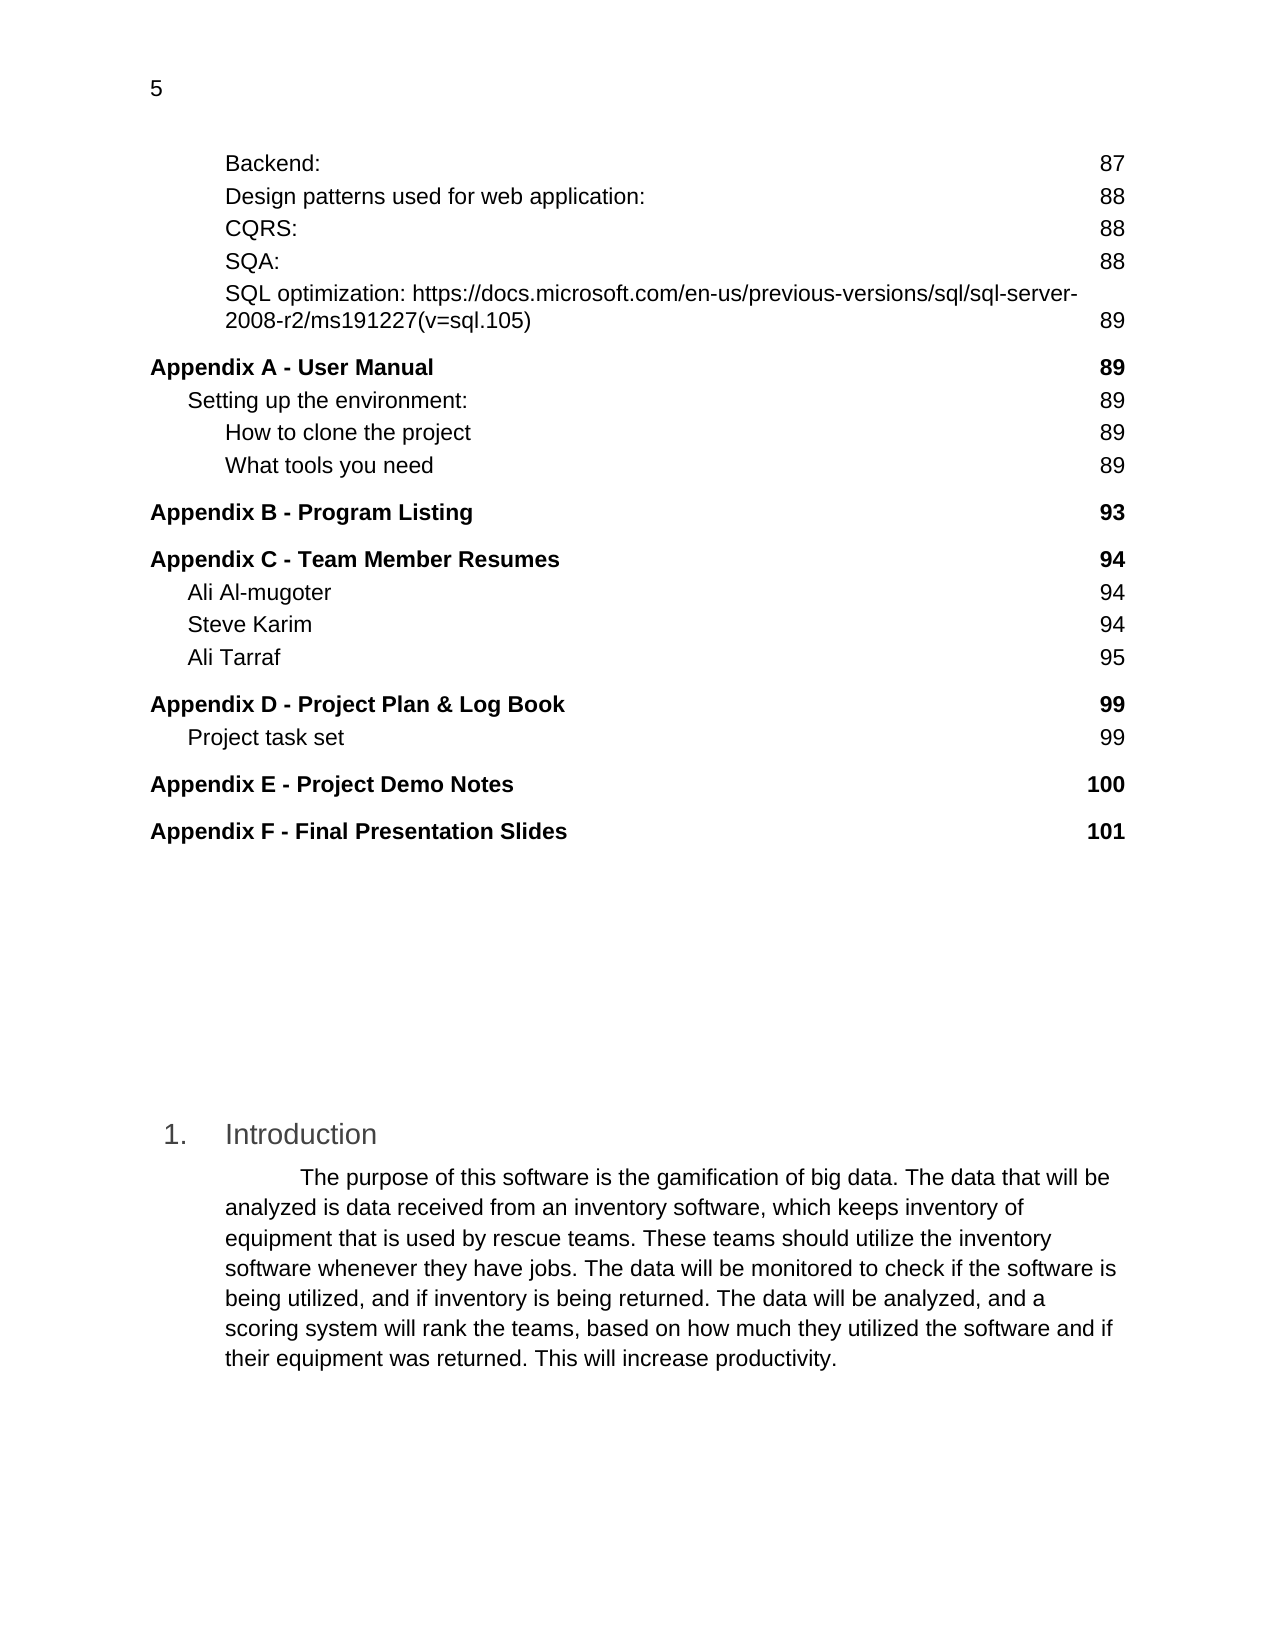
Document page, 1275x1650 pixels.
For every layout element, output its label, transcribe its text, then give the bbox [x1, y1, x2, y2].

text The purpose of this software is the gamification of big data. The data that will be analyzed is data received from an inventory software, which keeps inventory of equipment that is used by rescue teams. These teams should utilize the inventory software whenever they have jobs. The data will be monitored to check if the software is being utilized, and if inventory is being returned. The data will be analyzed, and a scoring system will rank the teams, based on how much they utilized the software and if their equipment was returned. This will increase productivity. [225, 1164, 1125, 1372]
subtitle Introduction [187, 1117, 1125, 1151]
